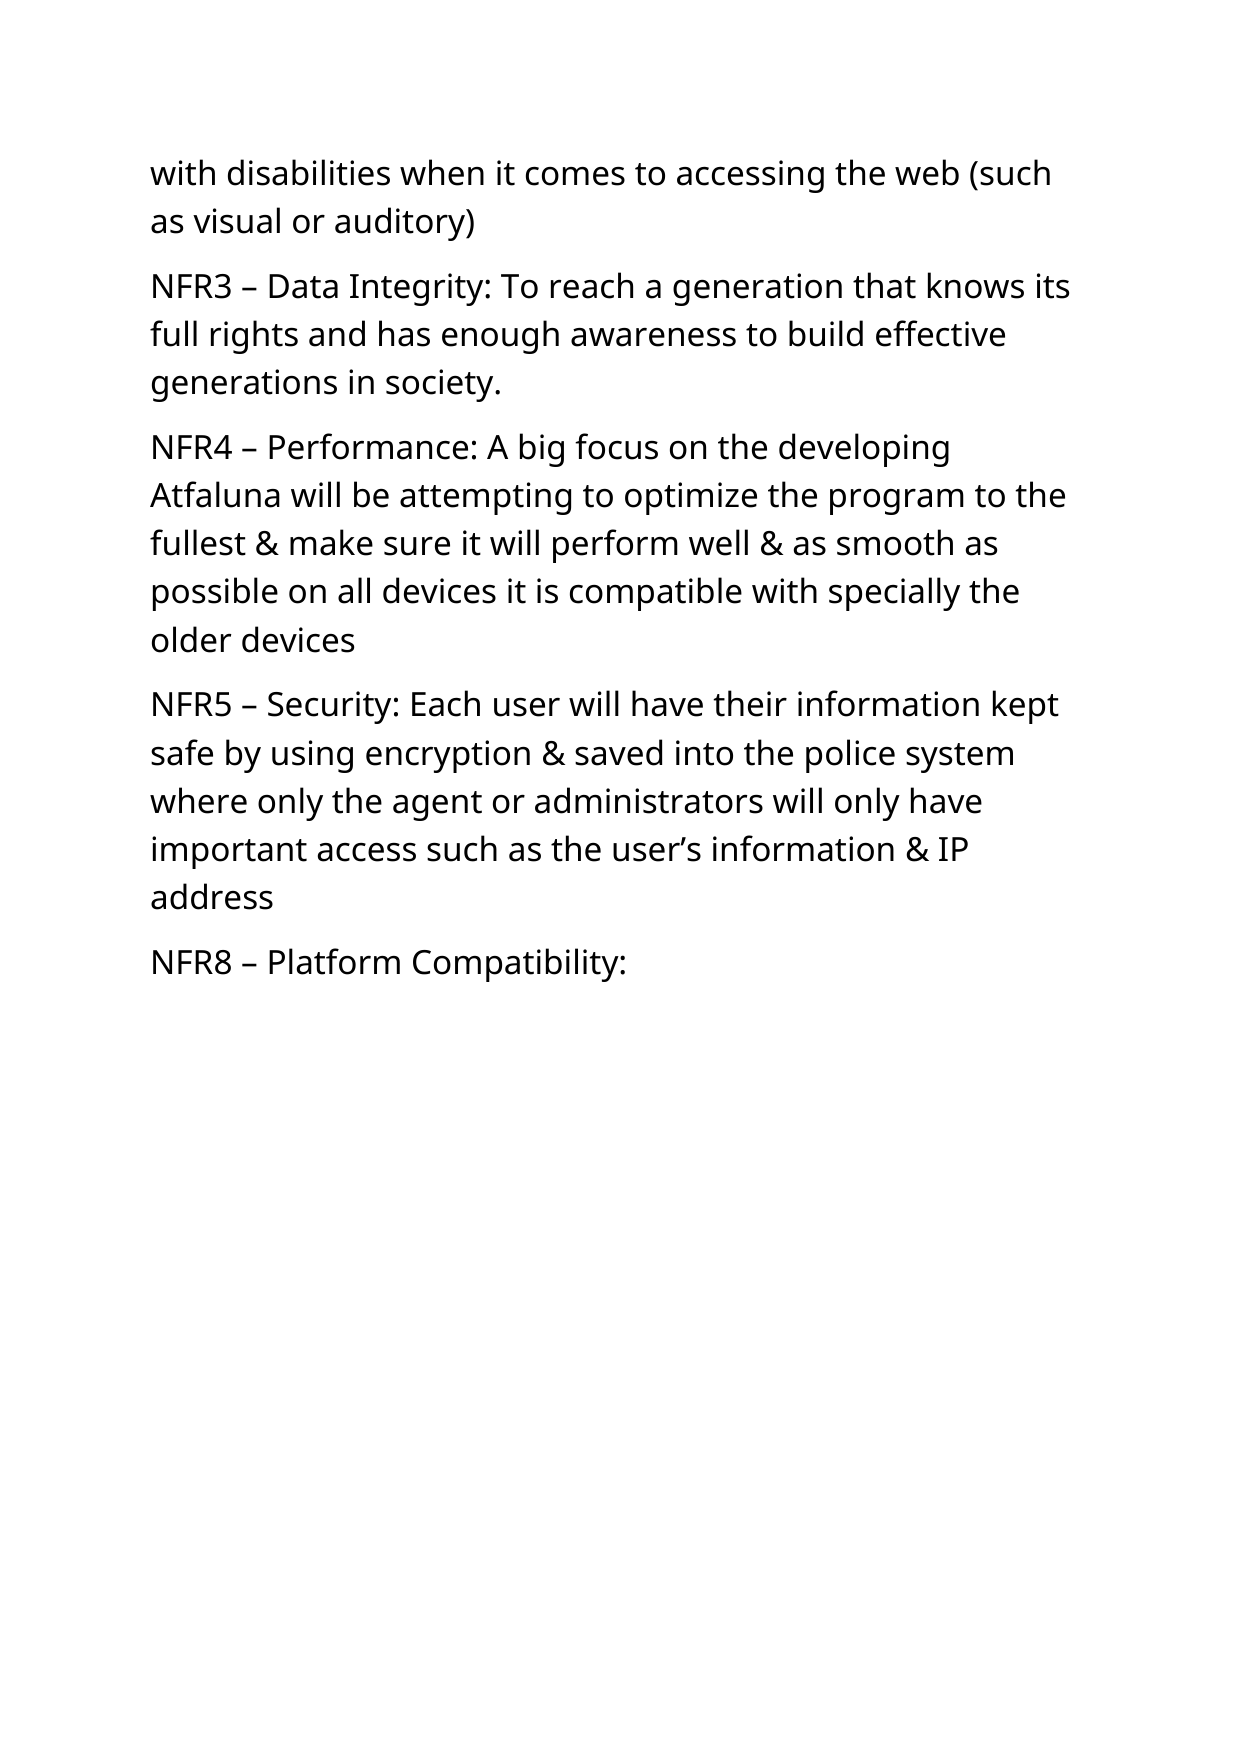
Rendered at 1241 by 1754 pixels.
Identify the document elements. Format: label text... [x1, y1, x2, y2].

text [150, 150, 1090, 243]
text NFR3 – Data Integrity: To reach a generation that knows its full rights and has enough awareness to build effective generations in society. [150, 263, 1090, 404]
text NFR5 – Security: Each user will have their information kept safe by using encryption & saved into the police system where only the agent or administrators will only have important access such as the user’s information & IP address [150, 681, 1090, 919]
text NFR4 – Performance: A big focus on the developing Atfaluna will be attempting to optimize the program to the fullest & make sure it will perform well & as smooth as possible on all devices it is compatible with specially the older devices [150, 424, 1090, 662]
text NFR8 – Platform Compatibility: [150, 938, 1090, 984]
